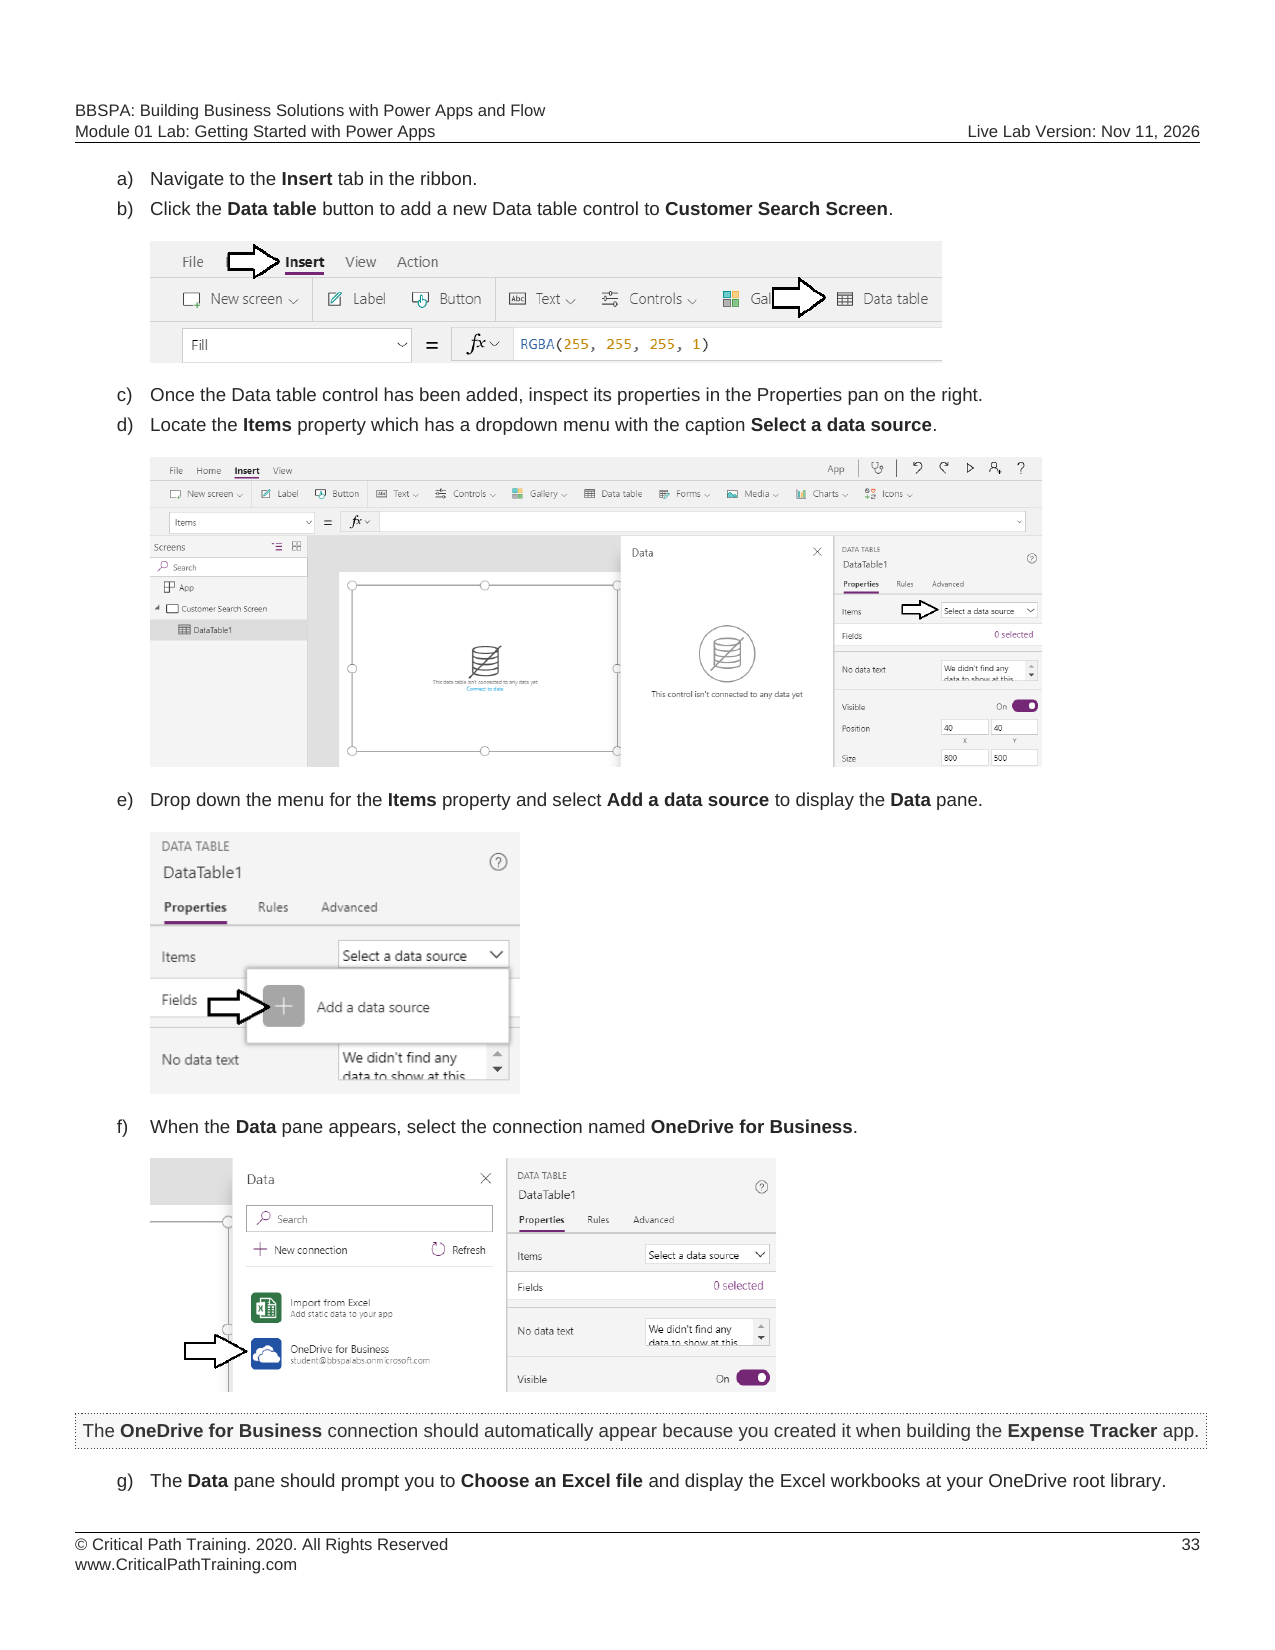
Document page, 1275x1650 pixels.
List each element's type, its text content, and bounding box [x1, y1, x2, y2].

picture [150, 241, 943, 363]
text The OneDrive for Business connection should automatically appear because you created it when building the Expense Tracker app. [75, 1413, 1207, 1449]
picture [150, 1158, 777, 1392]
text Locate the Items property which has a dropdown menu with the caption Select a data source. [117, 414, 1200, 436]
text Navigate to the Insert tab in the ribbon. [117, 168, 1200, 189]
text When the Data pane appears, select the connection named OneDrive for Business. [117, 1116, 1200, 1137]
picture [150, 457, 1042, 767]
text Once the Data table control has been added, inspect its properties in the Properties pan on the right. [117, 384, 1200, 406]
picture [150, 832, 520, 1094]
text Click the Data table button to add a new Data table control to Customer Search Screen. [117, 198, 1200, 219]
text Drop down the menu for the Items property and select Add a data source to display the Data pane. [117, 789, 1200, 810]
text The Data pane should prompt you to Choose an Excel file and display the Excel workbooks at your OneDrive root library. [117, 1470, 1200, 1492]
